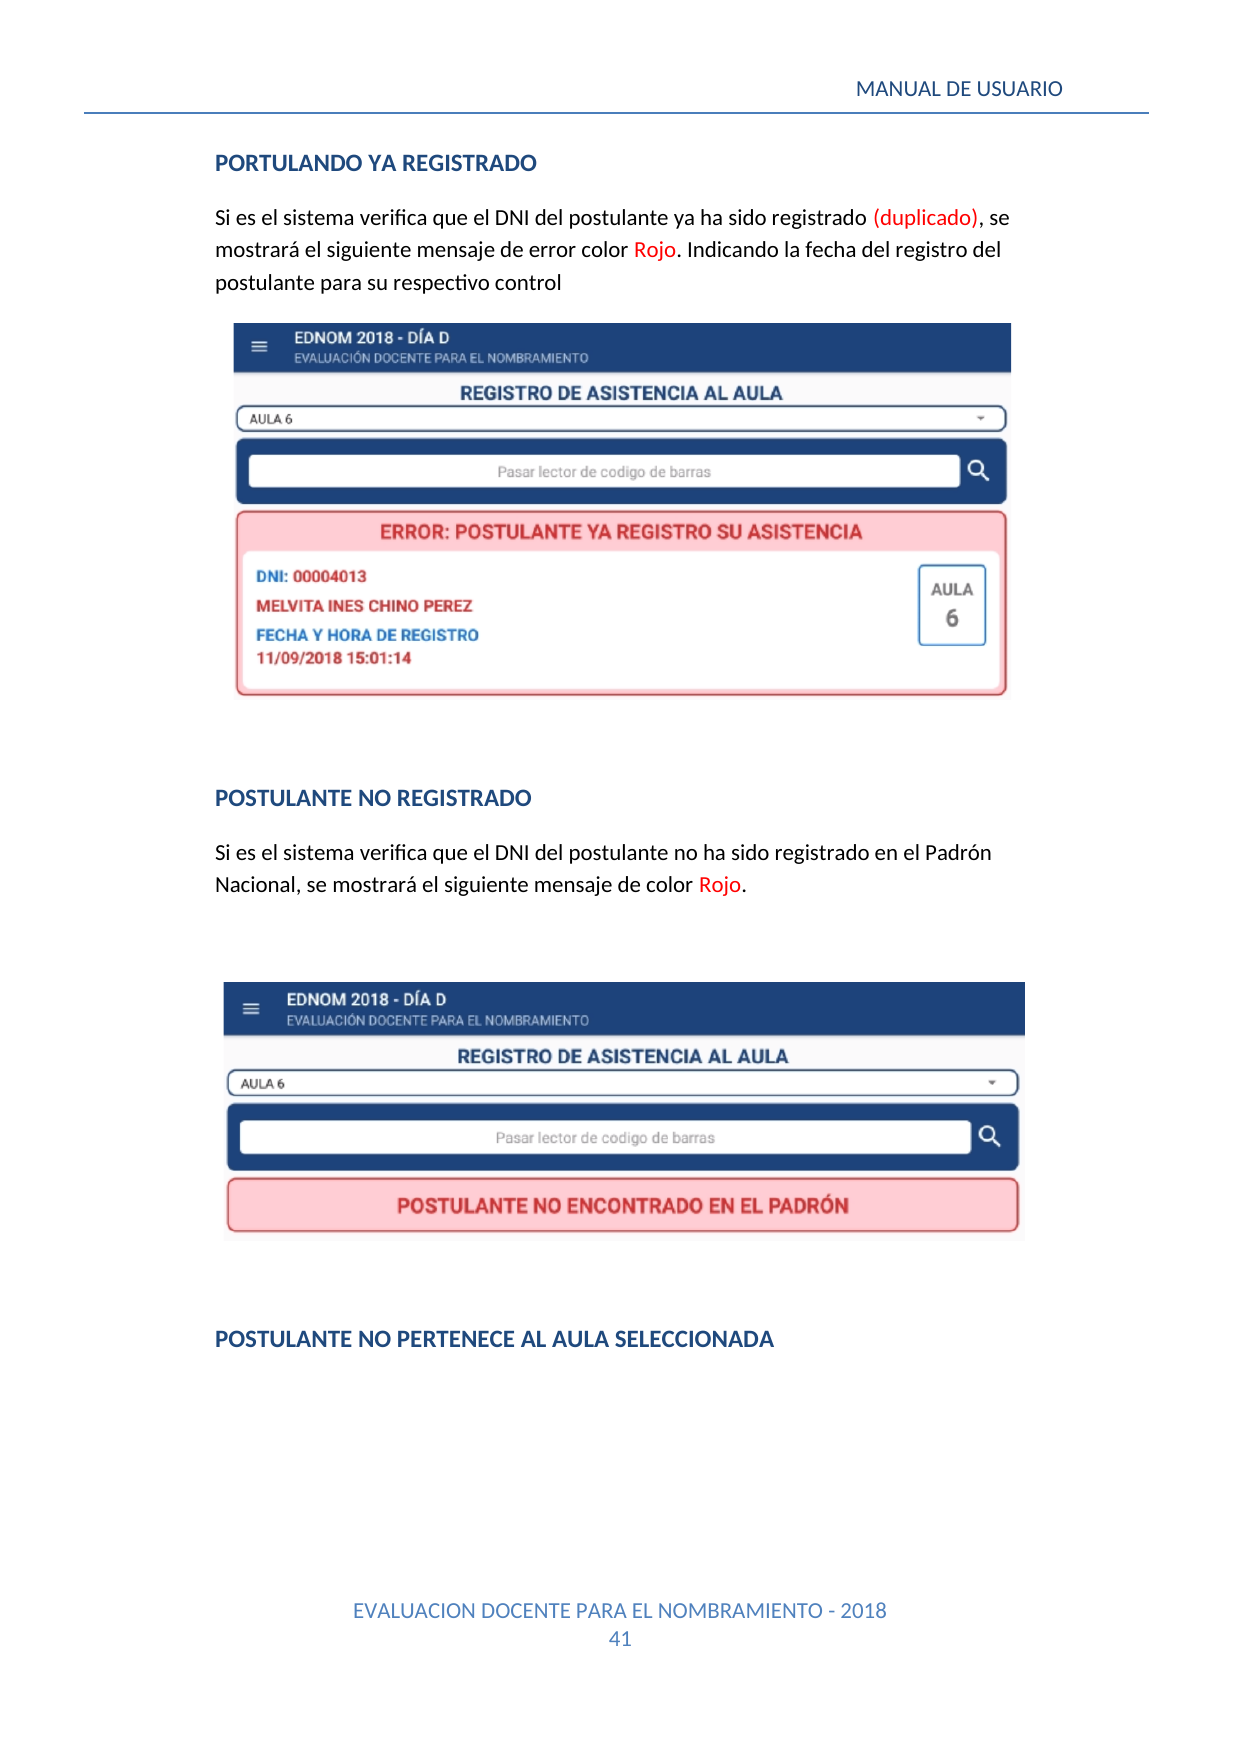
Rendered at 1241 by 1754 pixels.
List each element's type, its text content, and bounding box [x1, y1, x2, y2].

text PORTULANDO YA REGISTRADO [215, 148, 1063, 178]
text Si es el sistema verifica que el DNI del postulante ya ha sido registrado (duplicado), se mostrará el siguiente mensaje de error color Rojo. Indicando la fecha del registro del postulante para su respectivo control [215, 203, 1063, 296]
text POSTULANTE NO REGISTRADO [215, 782, 1063, 813]
text Si es el sistema verifica que el DNI del postulante no ha sido registrado en el Padrón Nacional, se mostrará el siguiente mensaje de color Rojo. [215, 838, 1063, 898]
picture [233, 323, 1012, 700]
picture [223, 982, 1025, 1241]
text POSTULANTE NO PERTENECE AL AULA SELECCIONADA [215, 1323, 1063, 1353]
